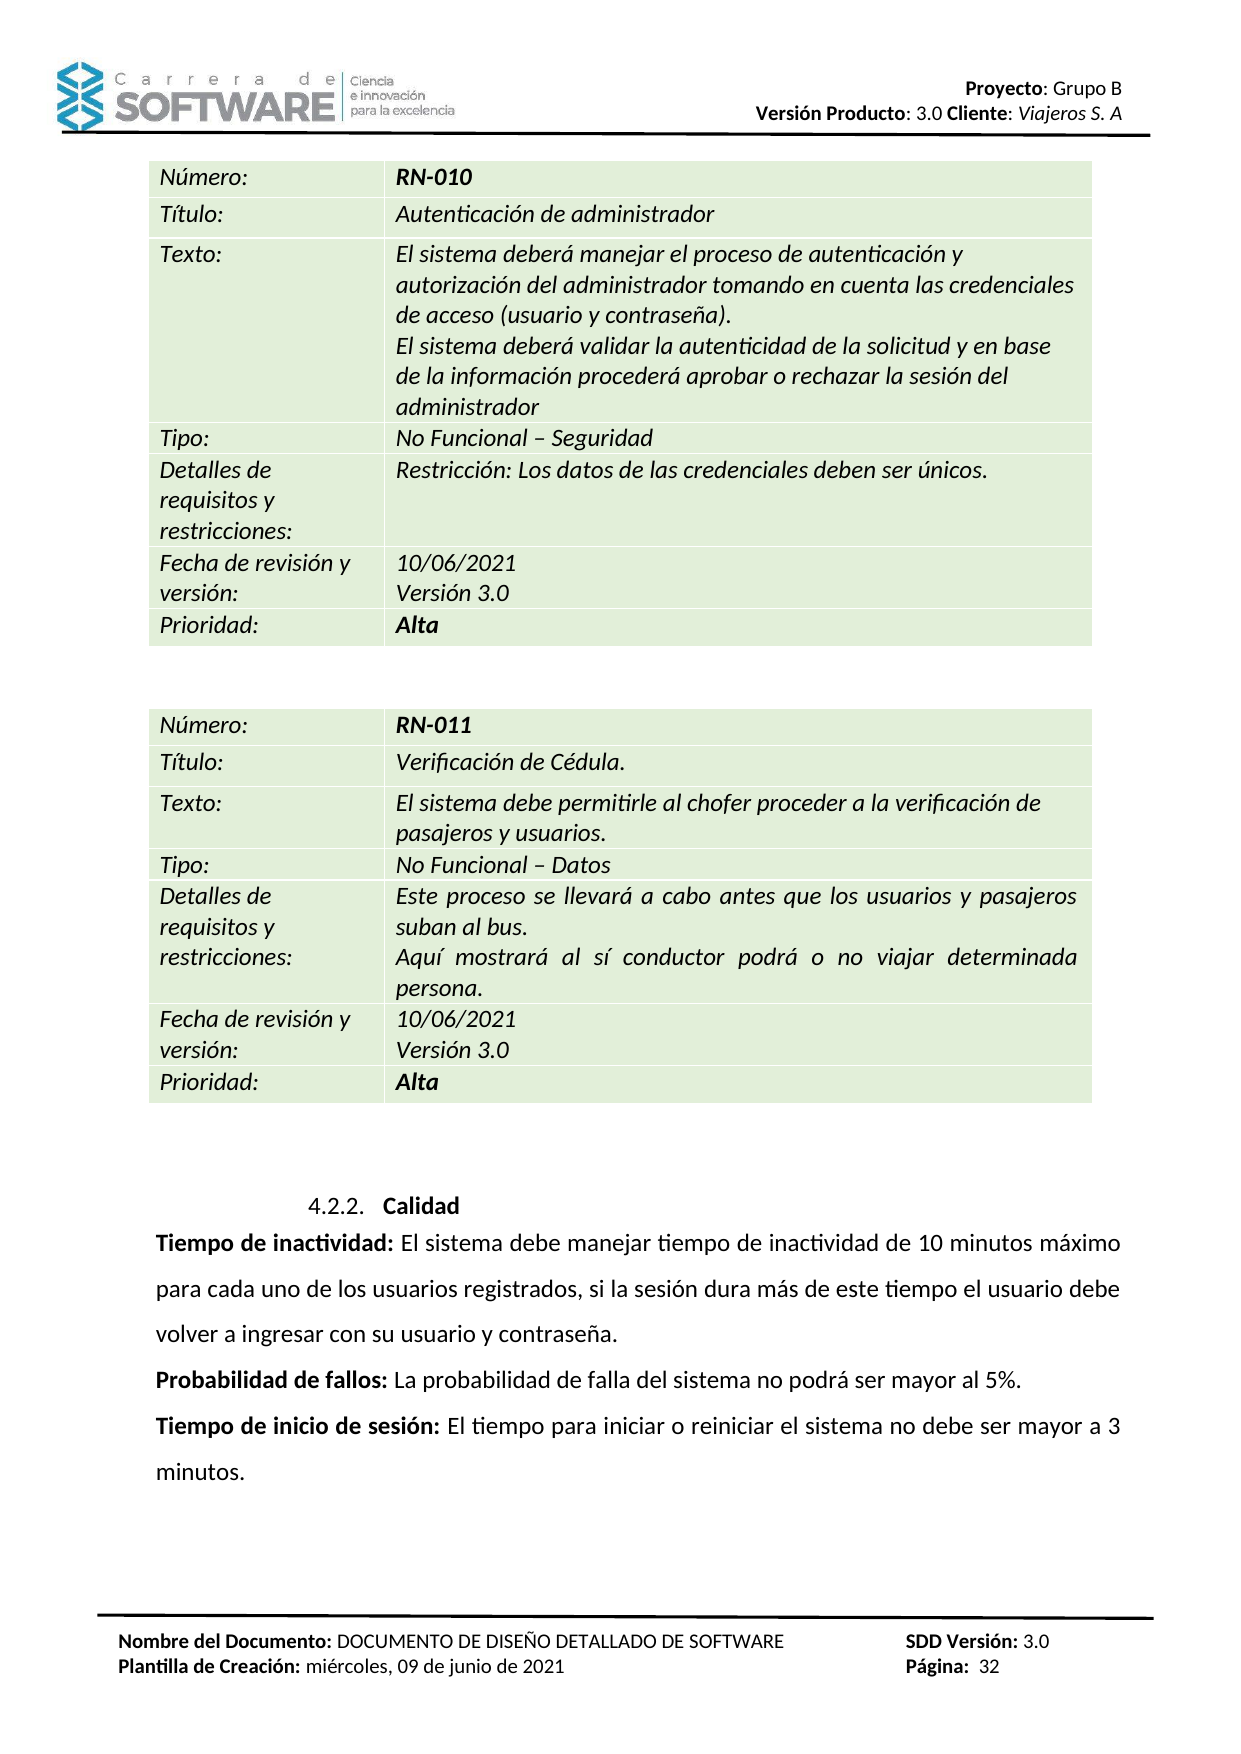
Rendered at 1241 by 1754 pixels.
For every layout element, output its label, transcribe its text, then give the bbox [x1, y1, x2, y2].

table_cell Título: [149, 198, 384, 237]
table_cell Tipo: [149, 423, 384, 453]
table_cell Detalles de requisitos y restricciones: [149, 454, 384, 546]
table_cell El sistema debe permitirle al chofer proceder a la verificación de pasajeros y usuarios. [385, 787, 1092, 848]
table_header Número: [149, 161, 384, 197]
table_cell Prioridad: [149, 1066, 384, 1103]
table_cell Texto: [149, 239, 384, 422]
table_cell 10/06/2021 Versión 3.0 [385, 547, 1092, 608]
table_cell Fecha de revisión y versión: [149, 547, 384, 608]
text Probabilidad de fallos: La probabilidad de falla del sistema no podrá ser mayor al 5%. [156, 1364, 1122, 1395]
table_cell Autenticación de administrador [385, 198, 1092, 237]
table_cell 10/06/2021 Versión 3.0 [385, 1004, 1092, 1065]
table_cell No Funcional – Seguridad [385, 423, 1092, 453]
table_cell Alta [385, 609, 1092, 646]
table_cell Alta [385, 1066, 1092, 1103]
subtitle Calidad [308, 1190, 1122, 1221]
picture [46, 46, 461, 154]
table_cell Detalles de requisitos y restricciones: [149, 881, 384, 1003]
table_cell Prioridad: [149, 609, 384, 646]
table_cell Título: [149, 746, 384, 786]
table_cell No Funcional – Datos [385, 849, 1092, 879]
table_cell Tipo: [149, 849, 384, 879]
text Tiempo de inactividad: El sistema debe manejar tiempo de inactividad de 10 minutos máximo para cada uno de los usuarios registrados, si la sesión dura más de este tiempo el usuario debe volver a ingresar con su usuario y contraseña. [156, 1227, 1122, 1349]
text Tiempo de inicio de sesión: El tiempo para iniciar o reiniciar el sistema no debe ser mayor a 3 minutos. [156, 1410, 1122, 1486]
table_header RN-010 [385, 161, 1092, 197]
table_cell Texto: [149, 787, 384, 848]
table_cell Restricción: Los datos de las credenciales deben ser únicos. [385, 454, 1092, 546]
table_cell El sistema deberá manejar el proceso de autenticación y autorización del administrador tomando en cuenta las credenciales de acceso (usuario y contraseña). El sistema deberá validar la autenticidad de la solicitud y en base de la información procederá aprobar o rechazar la sesión del administrador [385, 239, 1092, 422]
table_header RN-011 [385, 709, 1092, 745]
table_cell Fecha de revisión y versión: [149, 1004, 384, 1065]
table_header Número: [149, 709, 384, 745]
table_cell Este proceso se llevará a cabo antes que los usuarios y pasajeros suban al bus. Aquí mostrará al sí conductor podrá o no viajar determinada persona. [385, 881, 1092, 1003]
table_cell Verificación de Cédula. [385, 746, 1092, 786]
